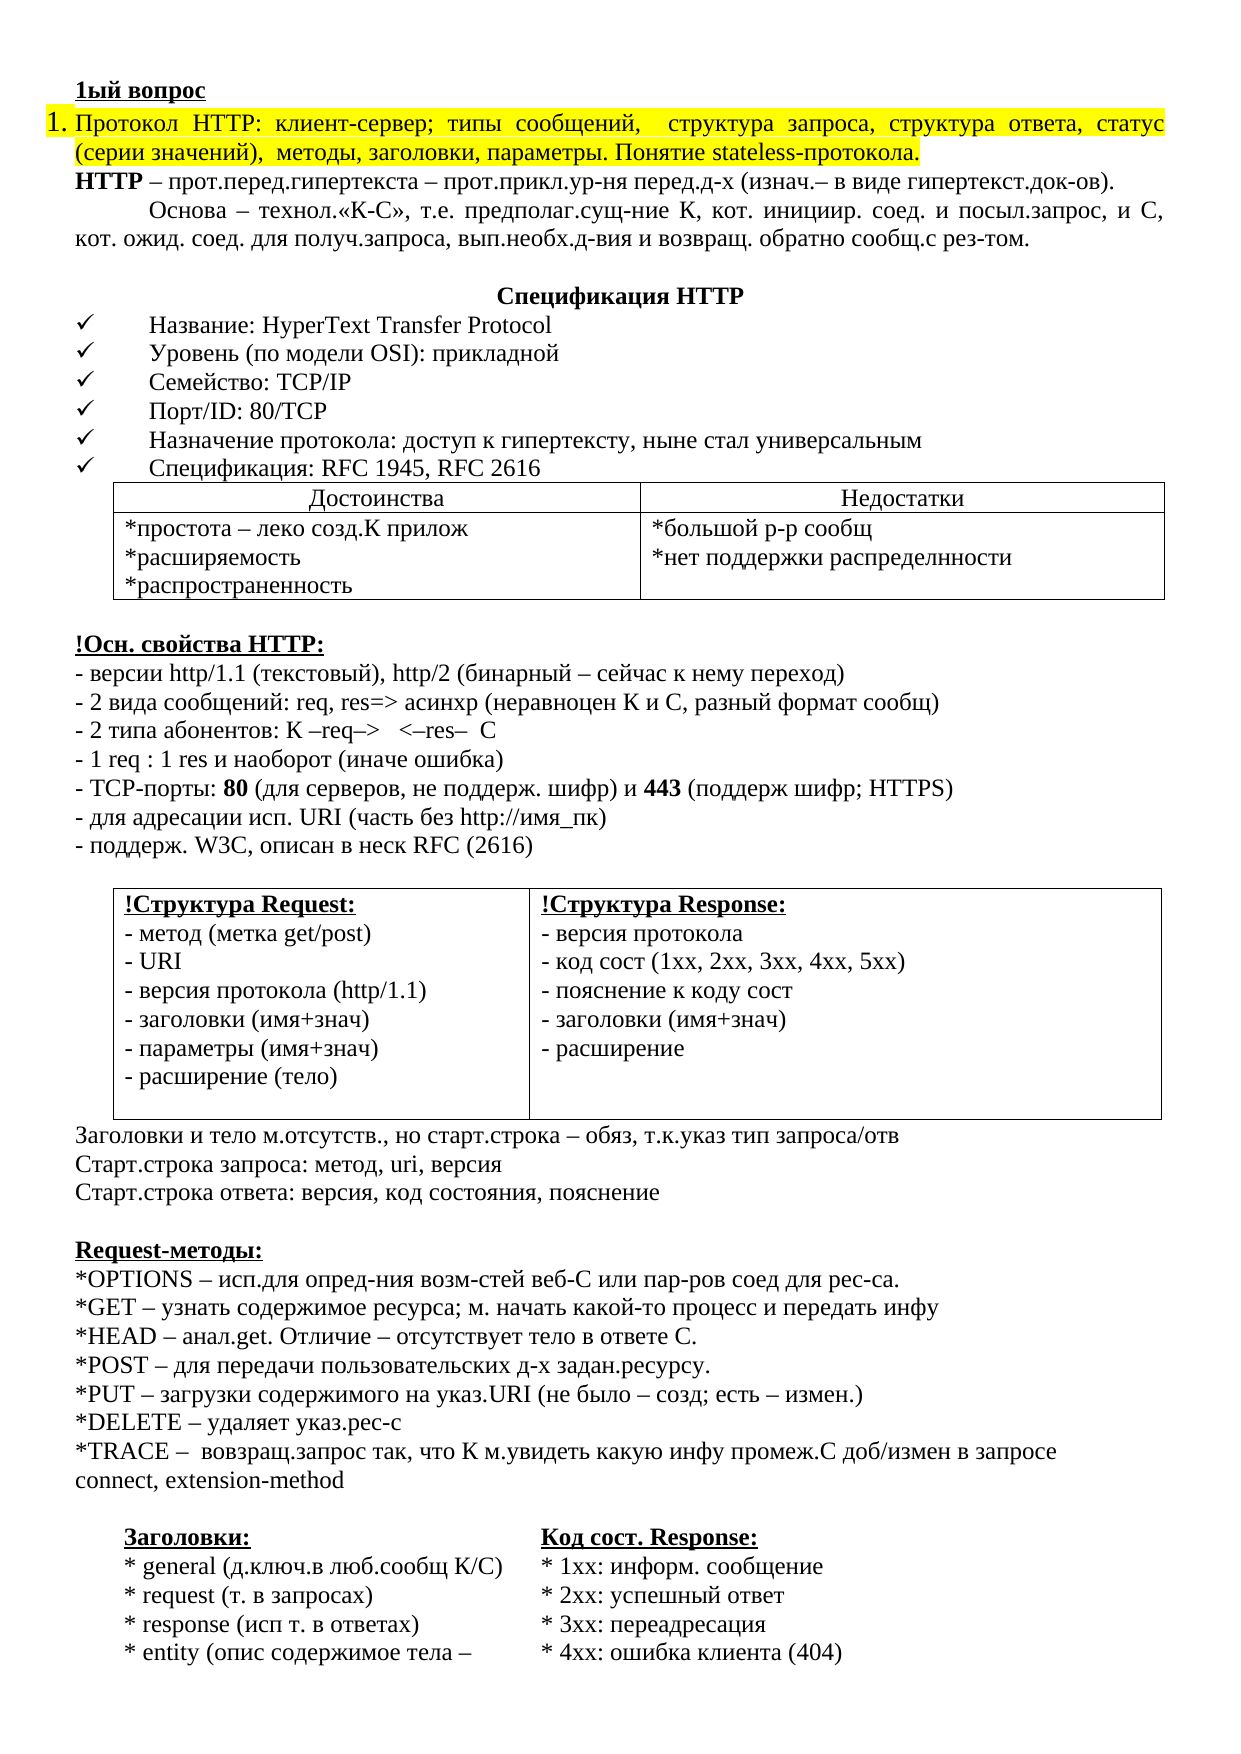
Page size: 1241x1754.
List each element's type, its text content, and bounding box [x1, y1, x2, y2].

list Протокол HTTP: клиент-сервер; типы сообщений, структура запроса, структура ответа, статус (серии значений), методы, заголовки, параметры. Понятие stateless-протокола. [75, 136, 1165, 166]
text - 2 типа абонентов: К –req–> <–res– С [75, 715, 1165, 744]
list 1ый вопрос [75, 75, 1165, 104]
table_header Недостатки [641, 483, 1164, 512]
table_header Достоинства [114, 483, 640, 512]
text - TCP-порты: 80 (для серверов, не поддерж. шифр) и 443 (поддерж шифр; HTTPS) [75, 773, 1165, 802]
text Основа – технол.«К-С», т.е. предполаг.сущ-ние К, кот. инициир. соед. и посыл.запрос, и С, кот. ожид. соед. для получ.запроса, вып.необх.д-вия и возвращ. обратно сообщ.с рез-том. [75, 195, 1165, 252]
text *OPTIONS – исп.для опред-ния возм-стей веб-С или пар-ров соед для рес-са. [75, 1264, 1165, 1292]
list Семейство: TCP/IP [75, 367, 1165, 396]
text *HEAD – анал.get. Отличие – отсутствует тело в ответе С. [75, 1321, 1165, 1350]
list Назначение протокола: доступ к гипертексту, ныне стал универсальным [75, 425, 1165, 453]
text *PUT – загрузки содержимого на указ.URI (не было – созд; есть – измен.) [75, 1379, 1165, 1407]
list Спецификация: RFC 1945, RFC 2616 [75, 453, 1165, 482]
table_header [529, 1523, 1161, 1666]
table_cell *большой р-р сообщ *нет поддержки распределнности [641, 513, 1164, 599]
text *POST – для передачи пользовательских д-х задан.ресурсу. [75, 1350, 1165, 1379]
table_header !Структура Response: - версия протокола - код сост (1хх, 2хх, 3хх, 4хх, 5хх) - пояснение к коду сост - заголовки (имя+знач) - расширение [530, 889, 1161, 1119]
text - для адресации исп. URI (часть без http://имя_пк) [75, 802, 1165, 830]
table_header !Структура Request: - метод (метка get/post) - URI - версия протокола (http/1.1) - заголовки (имя+знач) - параметры (имя+знач) - расширение (тело) [114, 889, 529, 1119]
text Заголовки и тело м.отсутств., но старт.строка – обяз, т.к.указ тип запроса/отв [75, 1120, 1165, 1149]
text Старт.строка ответа: версия, код состояния, пояснение [75, 1177, 1165, 1206]
text Спецификация HTTP [75, 281, 1165, 310]
text *GET – узнать содержимое ресурса; м. начать какой-то процесс и передать инфу [75, 1292, 1165, 1321]
list Название: HyperText Transfer Protocol [75, 310, 1165, 338]
text - 1 req : 1 res и наоборот (иначе ошибка) [75, 744, 1165, 773]
list Уровень (по модели OSI): прикладной [75, 338, 1165, 367]
text - 2 вида сообщений: req, res => асинхр (неравноцен К и С, разный формат сообщ) [75, 687, 1165, 715]
text - поддерж. W3C, описан в неск RFC (2616) [75, 830, 1165, 859]
text *DELETE – удаляет указ.рес-с [75, 1407, 1165, 1436]
table_cell *простота – леко созд.К прилож *расширяемость *распространенность [114, 513, 640, 599]
text HTTP – прот.перед.гипертекста – прот.прикл.ур-ня перед.д-х (изнач.– в виде гипертекст.док-ов). [75, 166, 1165, 195]
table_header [113, 1523, 529, 1666]
text - версии http/1.1 (текстовый), http/2 (бинарный – сейчас к нему переход) [75, 658, 1165, 687]
text connect, extension-method [75, 1465, 1165, 1494]
list Порт/ID: 80/TCP [75, 396, 1165, 425]
text !Осн. свойства HTTP: [75, 629, 1165, 658]
text Request-методы: [75, 1235, 1165, 1264]
text *TRACE – вовзращ.запрос так, что К м.увидеть какую инфу промеж.С доб/измен в запросе [75, 1436, 1165, 1465]
text Старт.строка запроса: метод, uri, версия [75, 1149, 1165, 1177]
